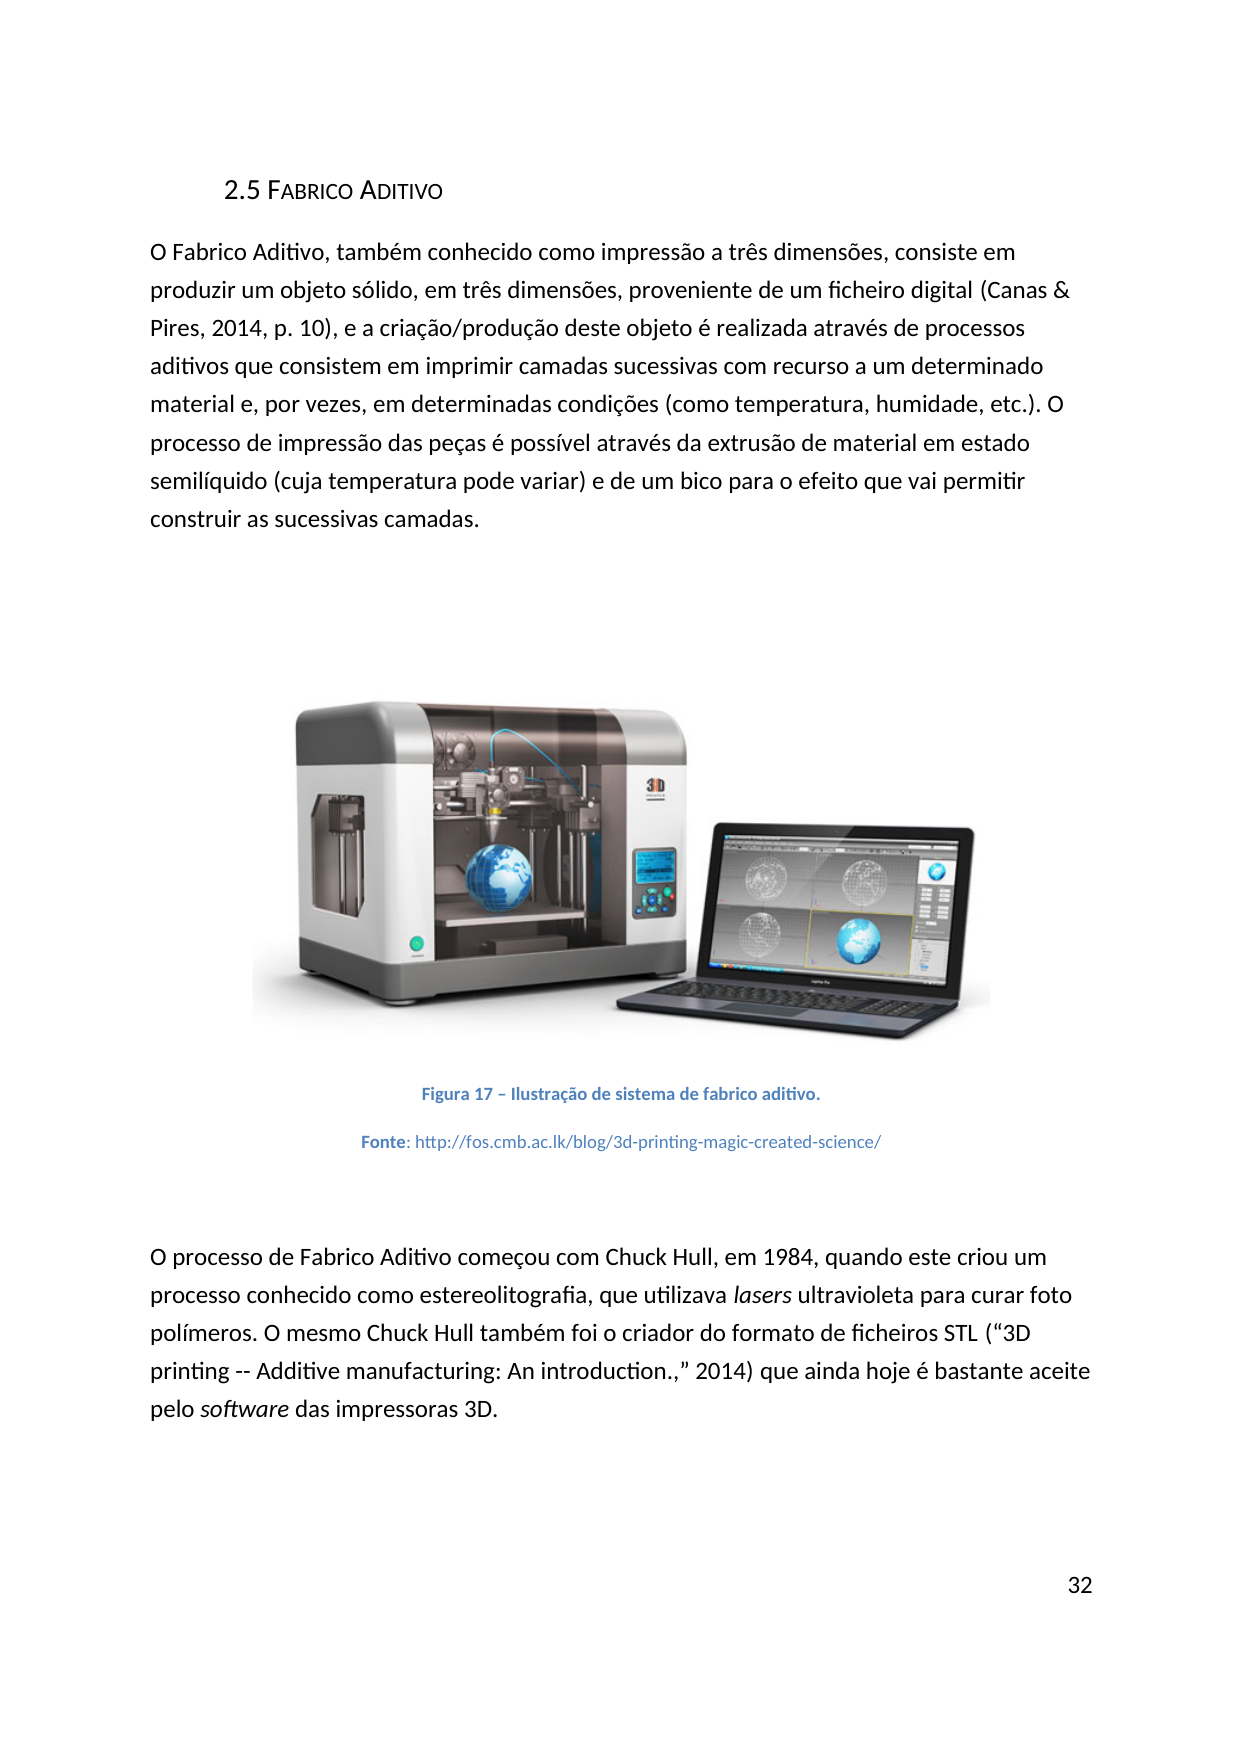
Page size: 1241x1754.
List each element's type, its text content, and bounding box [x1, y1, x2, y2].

text O Fabrico Aditivo, também conhecido como impressão a três dimensões, consiste em produzir um objeto sólido, em três dimensões, proveniente de um ficheiro digital (Canas & Pires, 2014, p. 10), e a criação/produção deste objeto é realizada através de processos aditivos que consistem em imprimir camadas sucessivas com recurso a um determinado material e, por vezes, em determinadas condições (como temperatura, humidade, etc.). O processo de impressão das peças é possível através da extrusão de material em estado semilíquido (cuja temperatura pode variar) e de um bico para o efeito que vai permitir construir as sucessivas camadas. [150, 236, 1092, 533]
text Fonte: http://fos.cmb.ac.lk/blog/3d-printing-magic-created-science/ [150, 1130, 1092, 1153]
picture [252, 692, 991, 1050]
text O processo de Fabrico Aditivo começou com Chuck Hull, em 1984, quando este criou um processo conhecido como estereolitografia, que utilizava lasers ultravioleta para curar foto polímeros. O mesmo Chuck Hull também foi o criador do formato de ficheiros STL (“3D printing -- Additive manufacturing: An introduction.,” 2014) que ainda hoje é bastante aceite pelo software das impressoras 3D. [150, 1241, 1092, 1424]
subtitle 2.5 Fabrico Aditivo [150, 171, 1092, 206]
